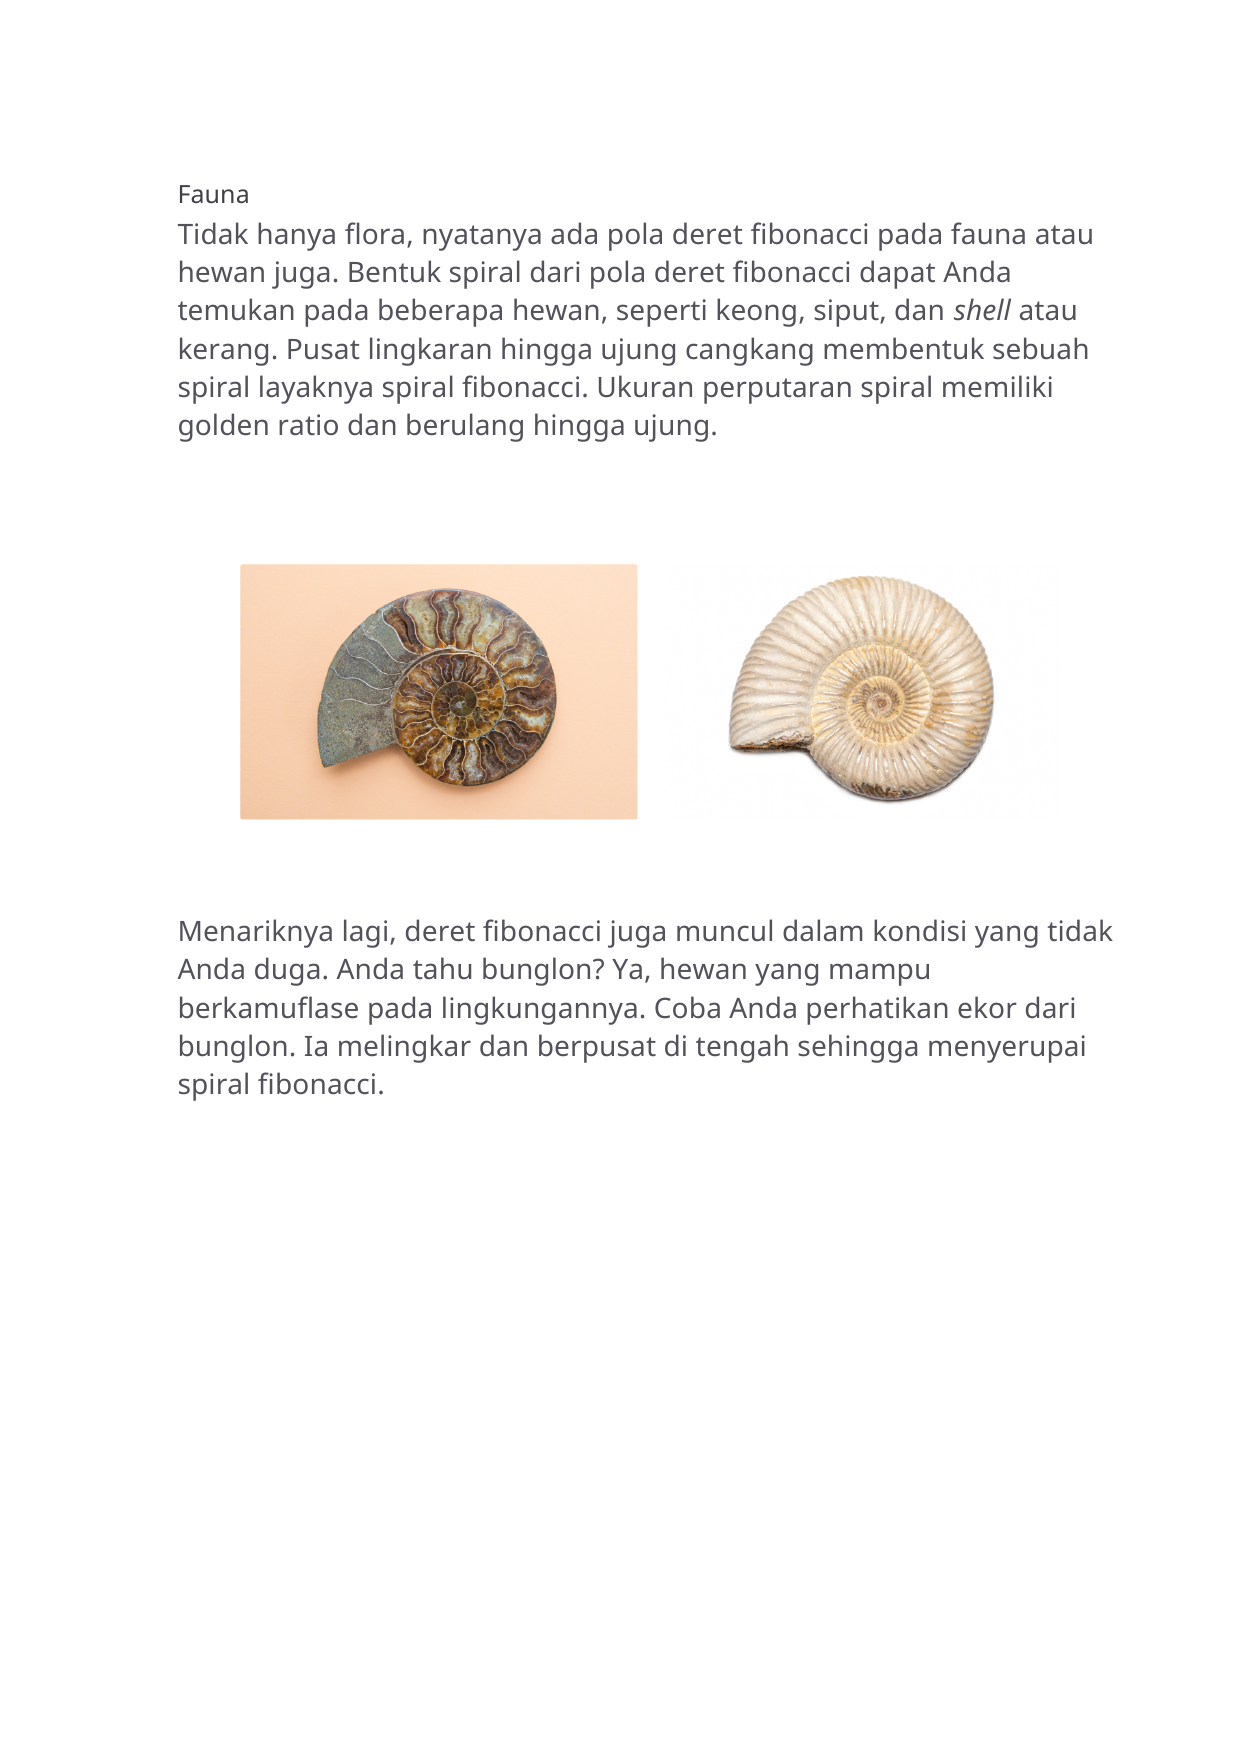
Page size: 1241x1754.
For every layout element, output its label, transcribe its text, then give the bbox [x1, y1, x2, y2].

picture [177, 501, 1123, 882]
text Tidak hanya flora, nyatanya ada pola deret fibonacci pada fauna atau hewan juga. Bentuk spiral dari pola deret fibonacci dapat Anda temukan pada beberapa hewan, seperti keong, siput, dan shell atau kerang. Pusat lingkaran hingga ujung cangkang membentuk sebuah spiral layaknya spiral fibonacci. Ukuran perputaran spiral memiliki golden ratio dan berulang hingga ujung. [177, 214, 1122, 473]
subtitle Fauna [177, 177, 1122, 211]
text Menariknya lagi, deret fibonacci juga muncul dalam kondisi yang tidak Anda duga. Anda tahu bunglon? Ya, hewan yang mampu berkamuflase pada lingkungannya. Coba Anda perhatikan ekor dari bunglon. Ia melingkar dan berpusat di tengah sehingga menyerupai spiral fibonacci. [177, 911, 1122, 1103]
